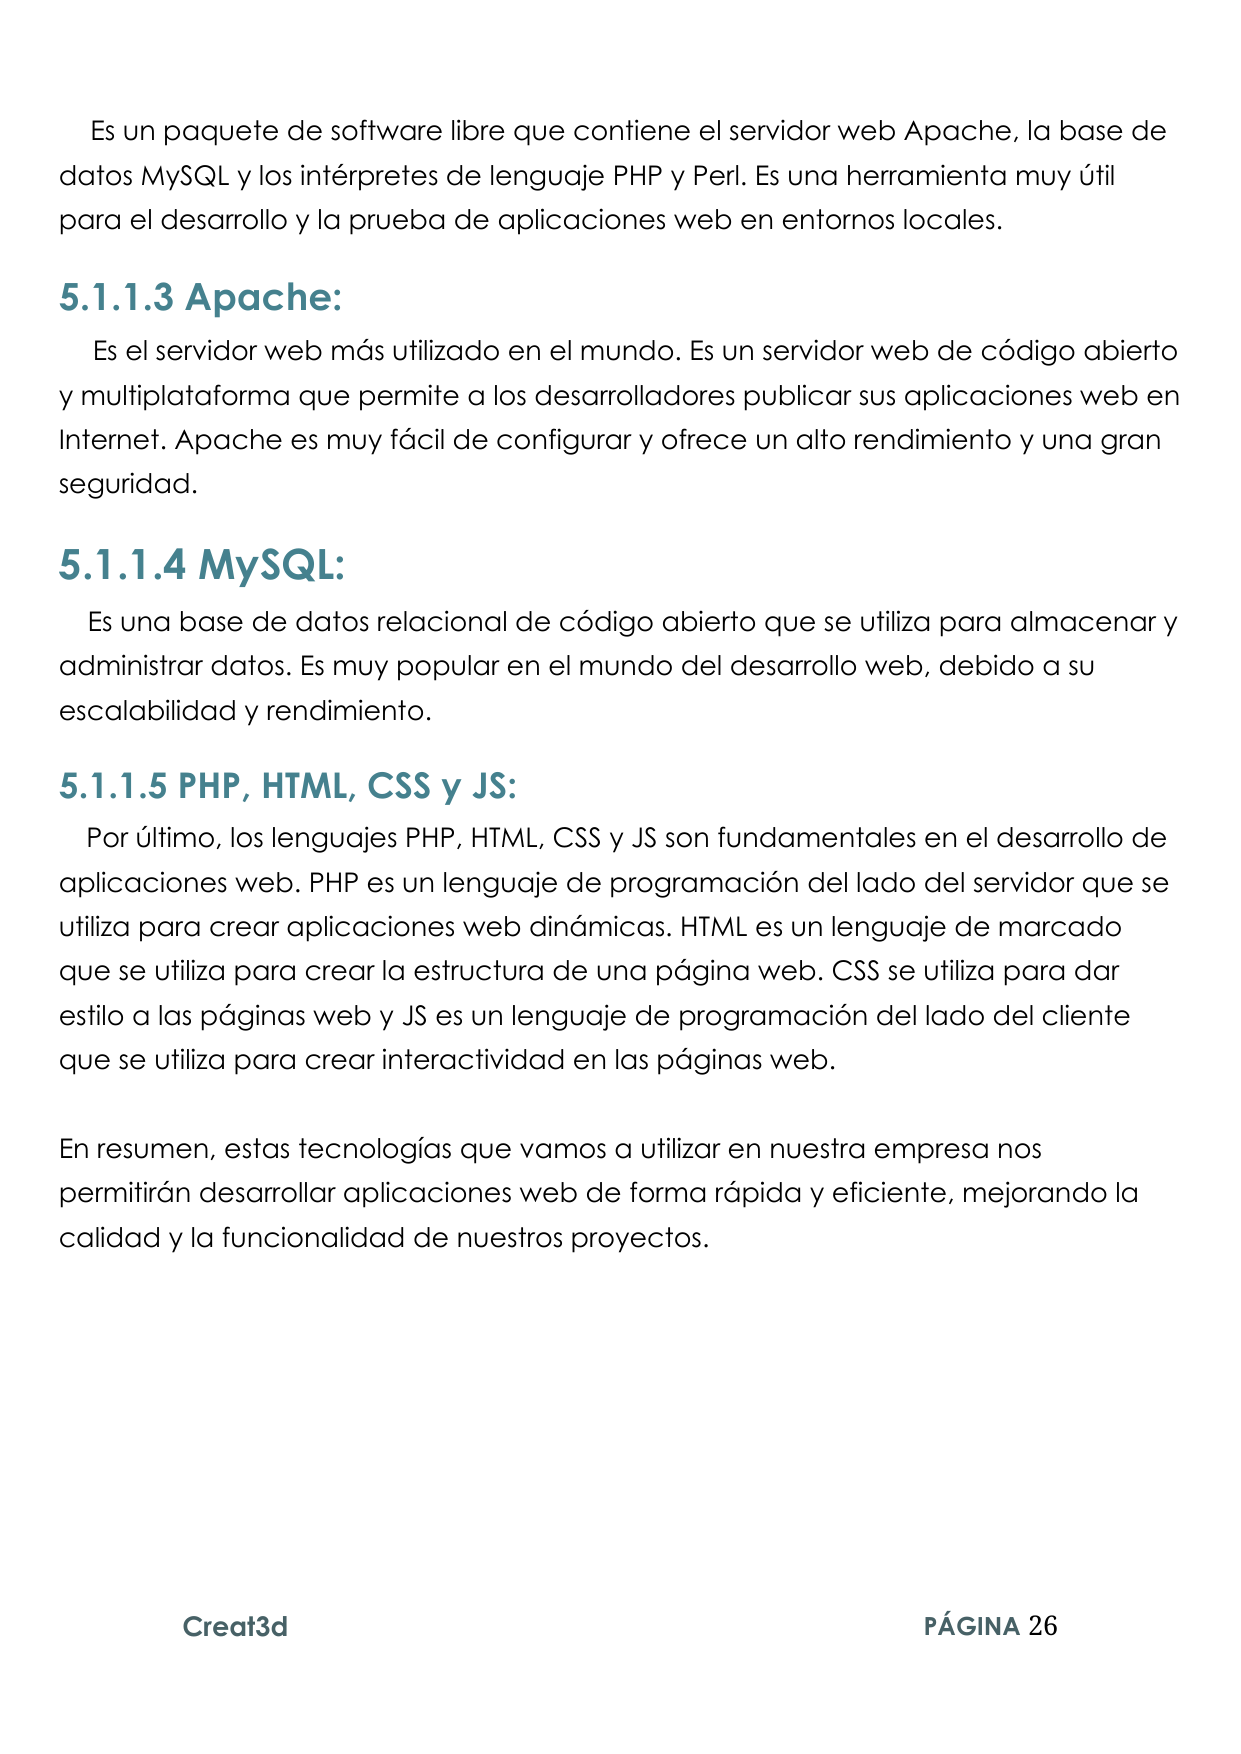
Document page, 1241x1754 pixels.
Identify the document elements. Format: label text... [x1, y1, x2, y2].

text Es el servidor web más utilizado en el mundo. Es un servidor web de código abierto y multiplataforma que permite a los desarrolladores publicar sus aplicaciones web en Internet. Apache es muy fácil de configurar y ofrece un alto rendimiento y una gran seguridad. [58, 330, 1182, 502]
text Es una base de datos relacional de código abierto que se utiliza para almacenar y administrar datos. Es muy popular en el mundo del desarrollo web, debido a su escalabilidad y rendimiento. [58, 601, 1182, 728]
text Por último, los lenguajes PHP, HTML, CSS y JS son fundamentales en el desarrollo de aplicaciones web. PHP es un lenguaje de programación del lado del servidor que se utiliza para crear aplicaciones web dinámicas. HTML es un lenguaje de marcado que se utiliza para crear la estructura de una página web. CSS se utiliza para dar estilo a las páginas web y JS es un lenguaje de programación del lado del cliente que se utiliza para crear interactividad en las páginas web. [58, 817, 1182, 1078]
subtitle 5.1.1.3 Apache: [58, 268, 1182, 322]
text Es un paquete de software libre que contiene el servidor web Apache, la base de datos MySQL y los intérpretes de lenguaje PHP y Perl. Es una herramienta muy útil para el desarrollo y la prueba de aplicaciones web en entornos locales. [58, 110, 1182, 238]
text En resumen, estas tecnologías que vamos a utilizar en nuestra empresa nos permitirán desarrollar aplicaciones web de forma rápida y eficiente, mejorando la calidad y la funcionalidad de nuestros proyectos. [58, 1128, 1182, 1255]
subtitle 5.1.1.4 MySQL: [58, 533, 1182, 592]
subtitle 5.1.1.5 PHP, HTML, CSS y JS: [58, 759, 1182, 810]
